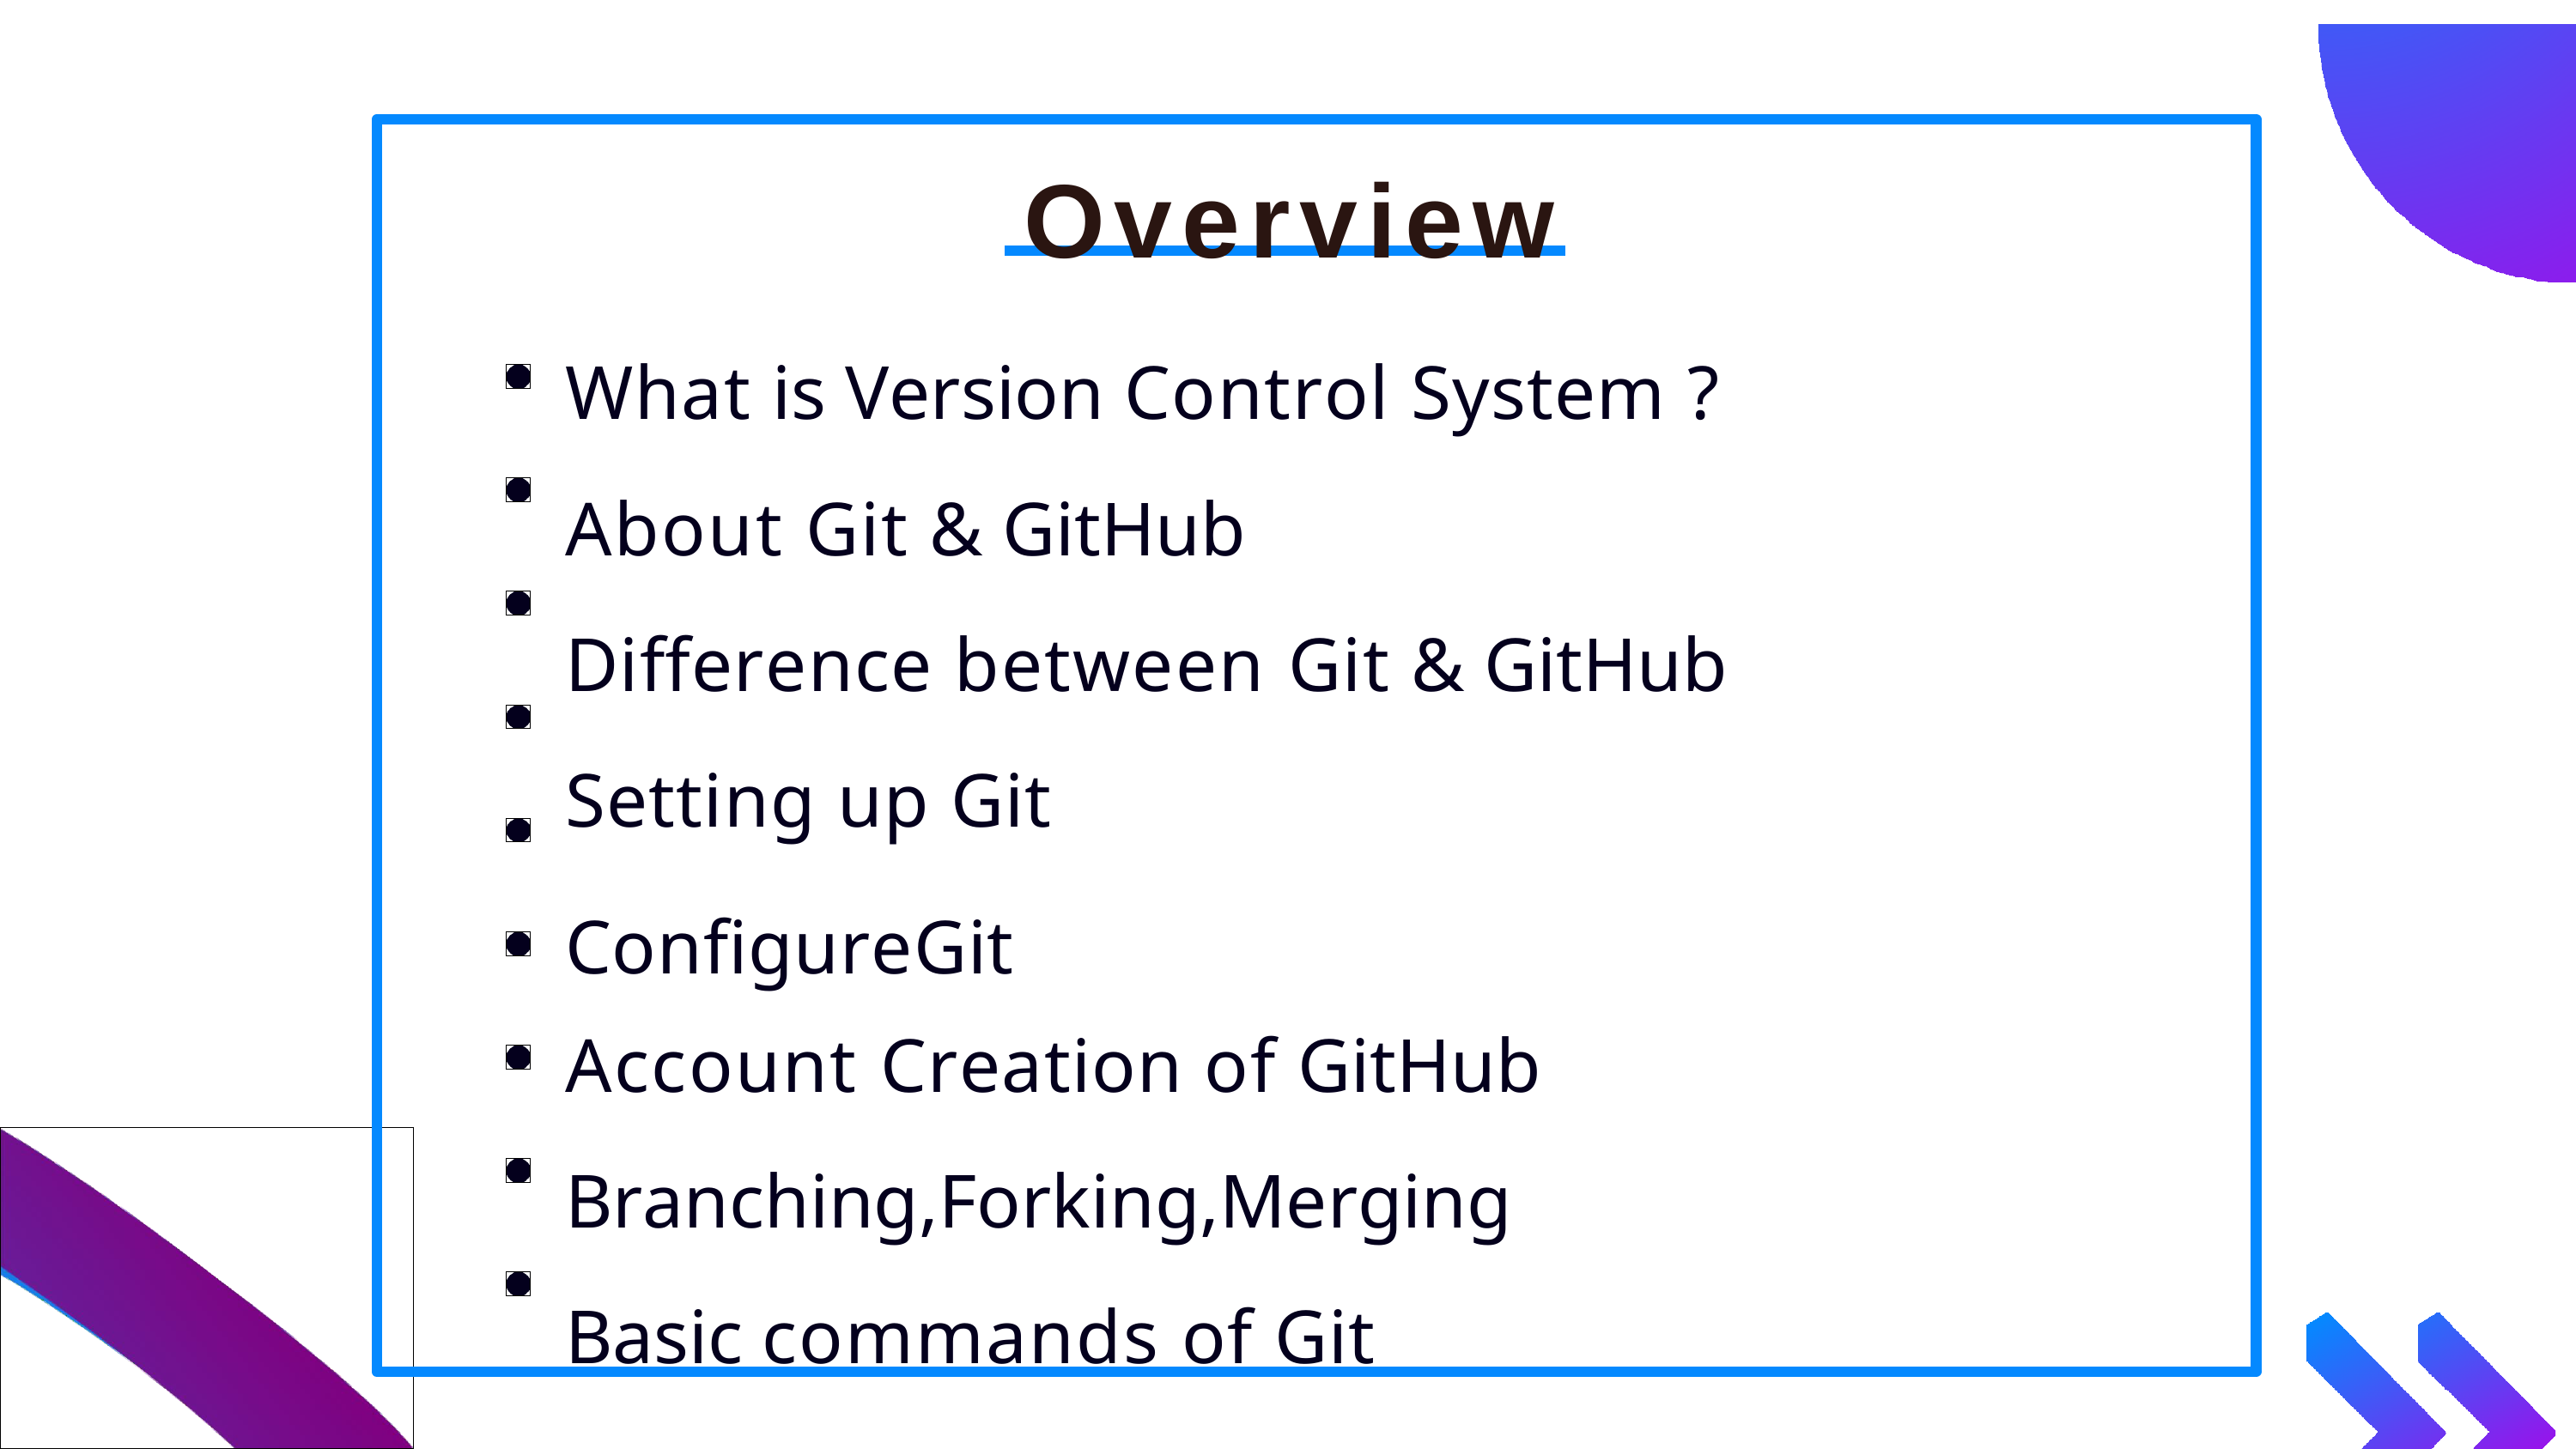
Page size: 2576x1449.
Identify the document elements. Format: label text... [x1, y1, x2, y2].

picture [1, 1128, 413, 1448]
text What is Version Control System ?About Git & GitHub [565, 342, 1886, 577]
picture [507, 1046, 530, 1069]
picture [507, 591, 530, 615]
picture [507, 819, 530, 841]
picture [2306, 1313, 2556, 1449]
text Difference between Git & GitHub Setting up Git [565, 613, 1886, 849]
picture [382, 1128, 413, 1367]
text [565, 1014, 1572, 1385]
picture [507, 365, 530, 388]
text Overview [22, 160, 2318, 280]
picture [507, 478, 530, 501]
picture [507, 932, 530, 955]
picture [2318, 24, 2576, 282]
picture [507, 1272, 530, 1295]
picture [507, 1159, 530, 1182]
text ConfigureGit [565, 895, 2565, 995]
picture [507, 706, 530, 728]
